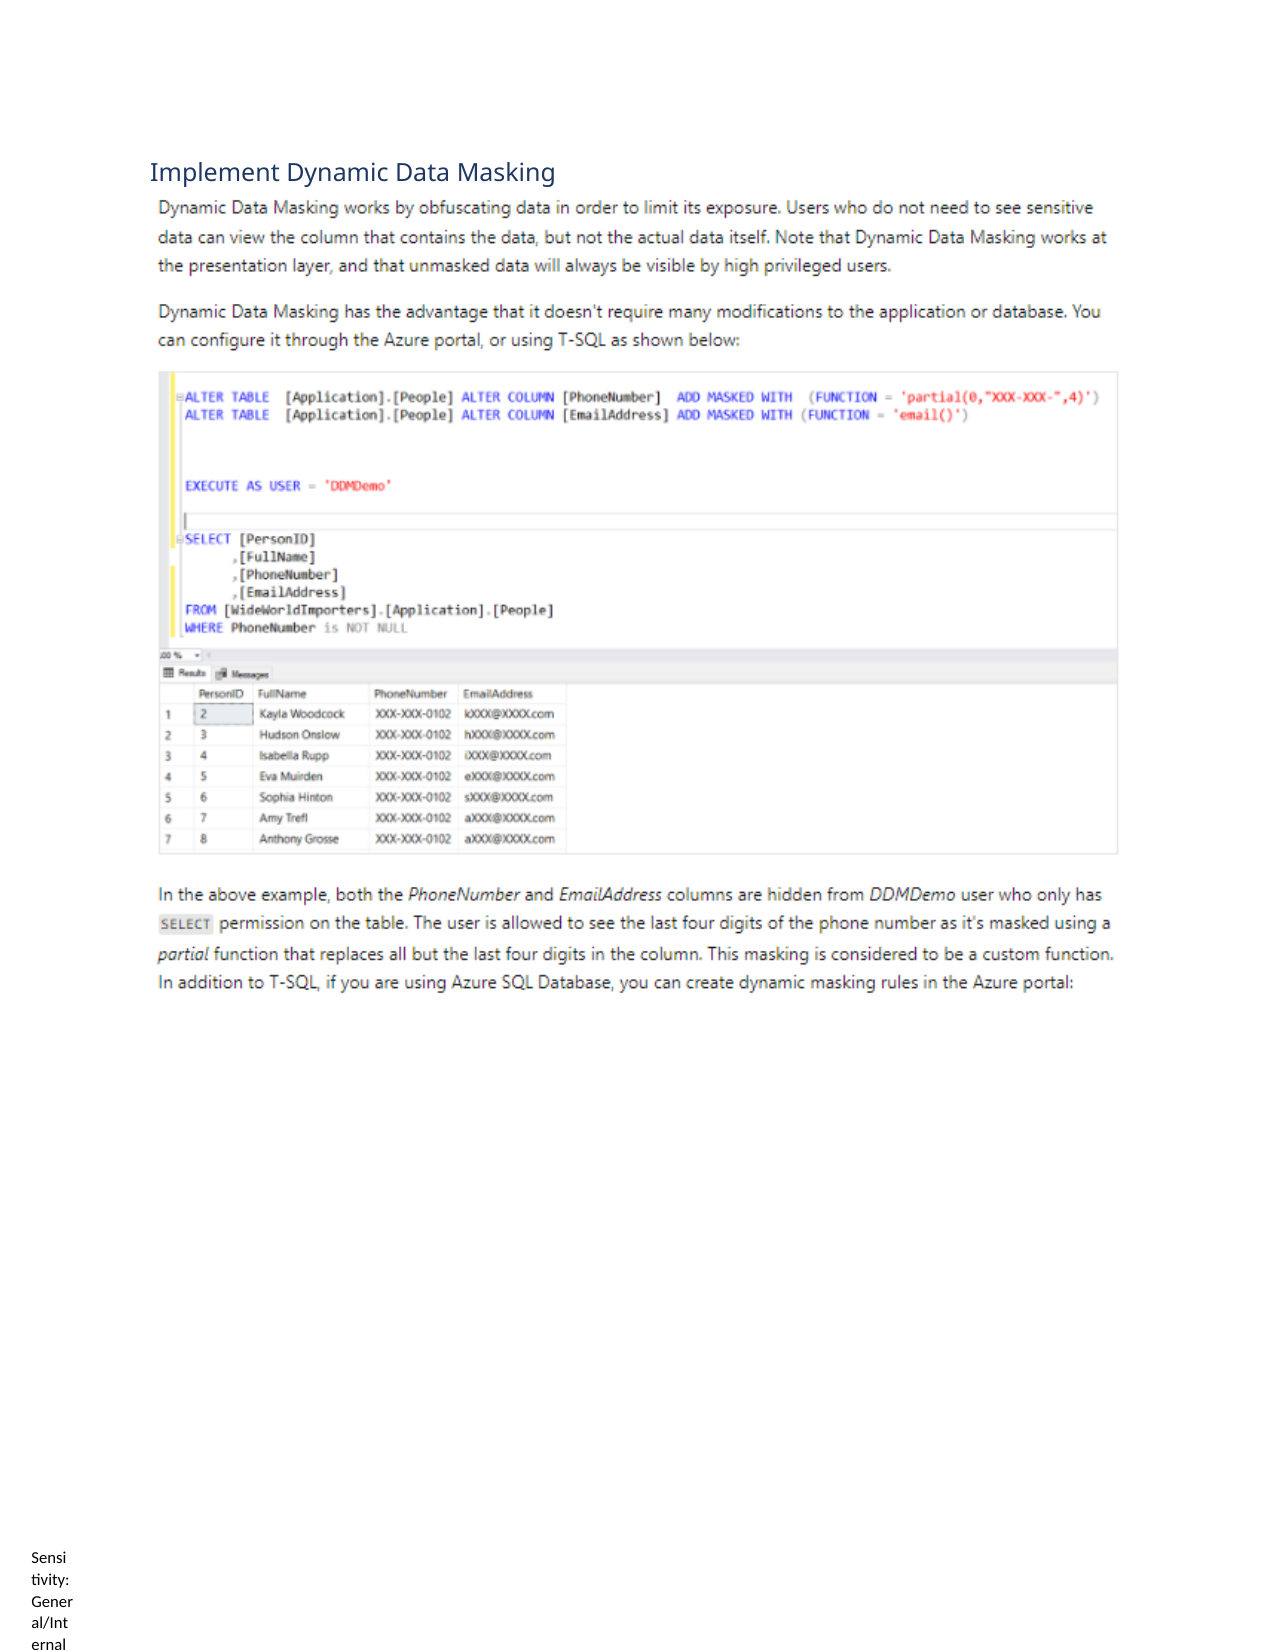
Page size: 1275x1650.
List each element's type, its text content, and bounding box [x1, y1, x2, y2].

subtitle U4. Implement Dynamic Data Masking [150, 154, 1125, 188]
picture [150, 191, 1125, 999]
